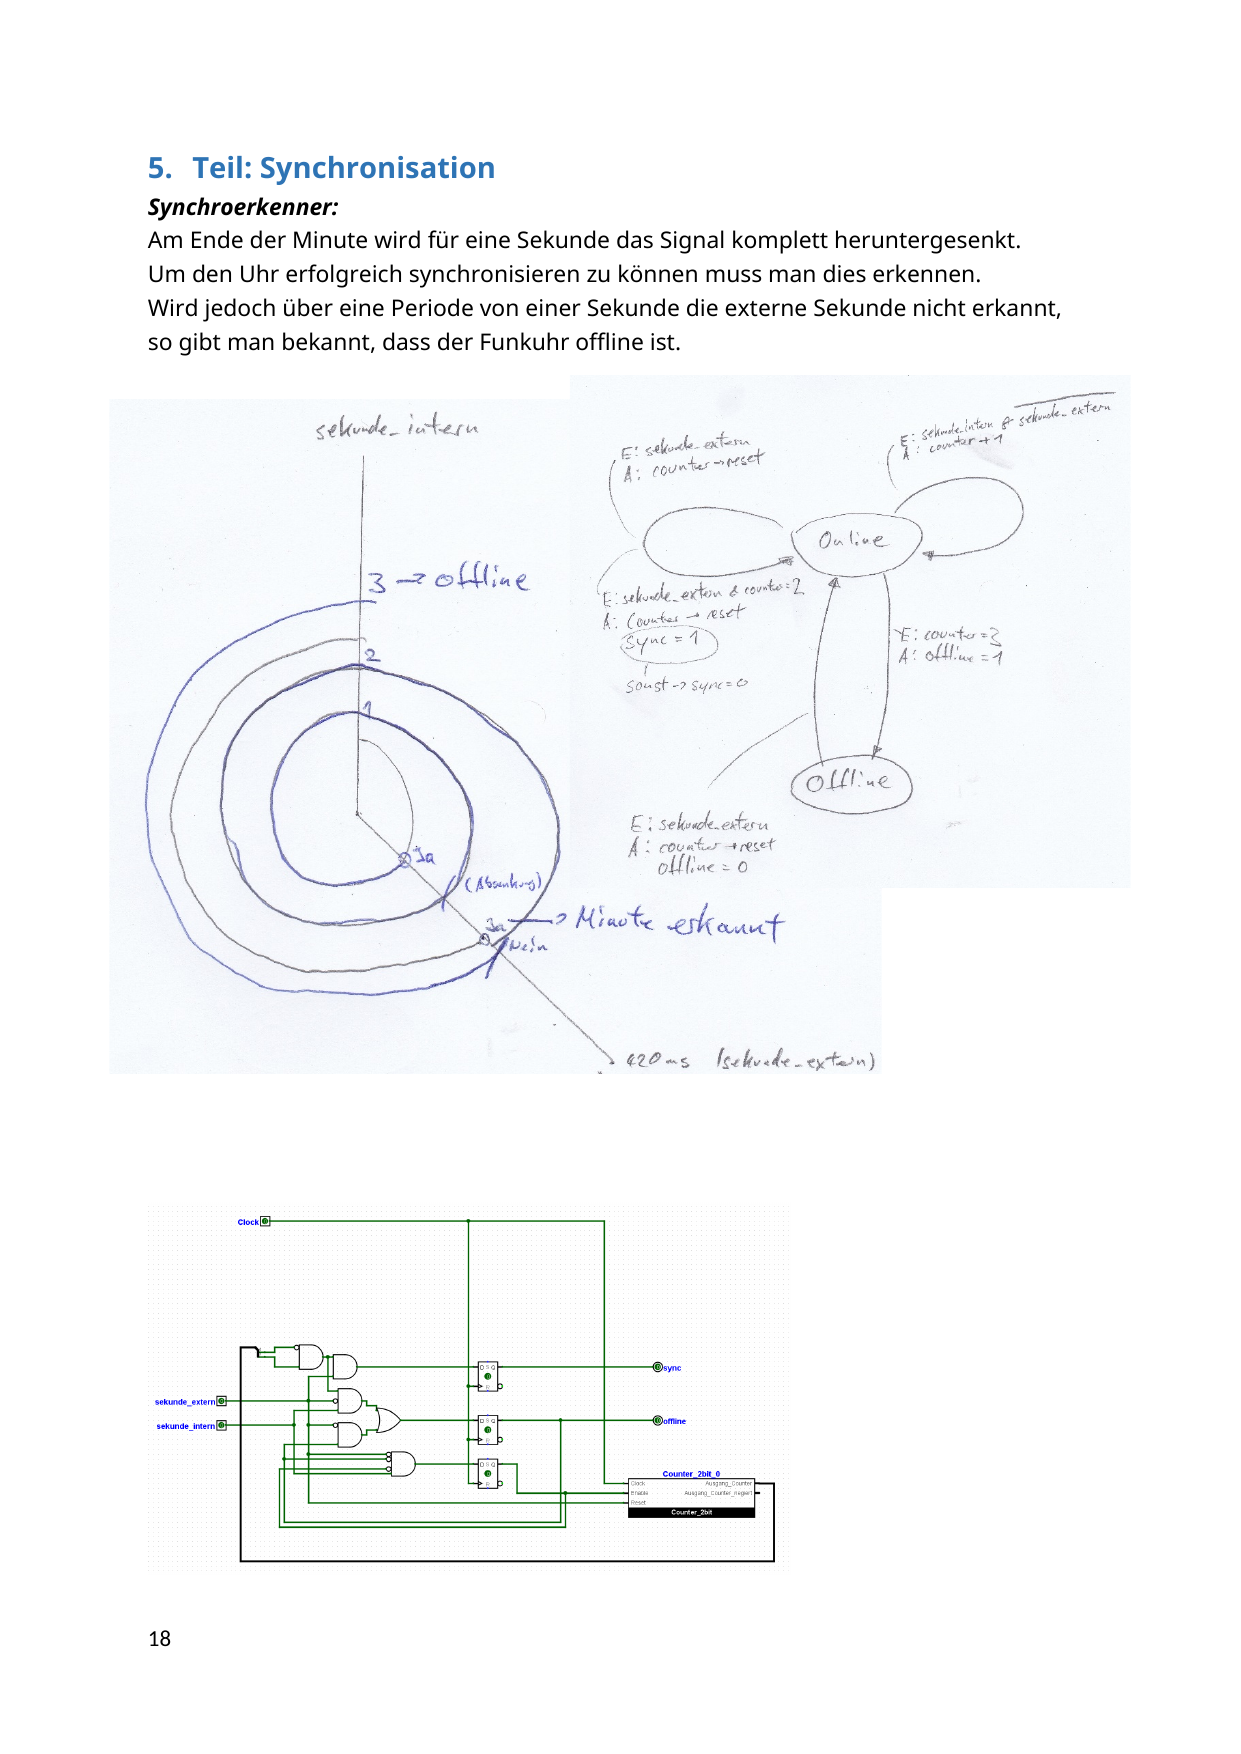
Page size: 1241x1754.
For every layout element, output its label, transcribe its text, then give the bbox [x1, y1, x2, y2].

subtitle Teil: Synchronisation [148, 148, 1093, 187]
picture [147, 1202, 791, 1575]
picture [109, 375, 1131, 1074]
text Um den Uhr erfolgreich synchronisieren zu können muss man dies erkennen. [148, 258, 1093, 289]
text Am Ende der Minute wird für eine Sekunde das Signal komplett heruntergesenkt. [148, 224, 1093, 255]
text Wird jedoch über eine Periode von einer Sekunde die externe Sekunde nicht erkannt, so gibt man bekannt, dass der Funkuhr offline ist. [148, 292, 1093, 357]
text Synchroerkenner: [148, 190, 1093, 222]
